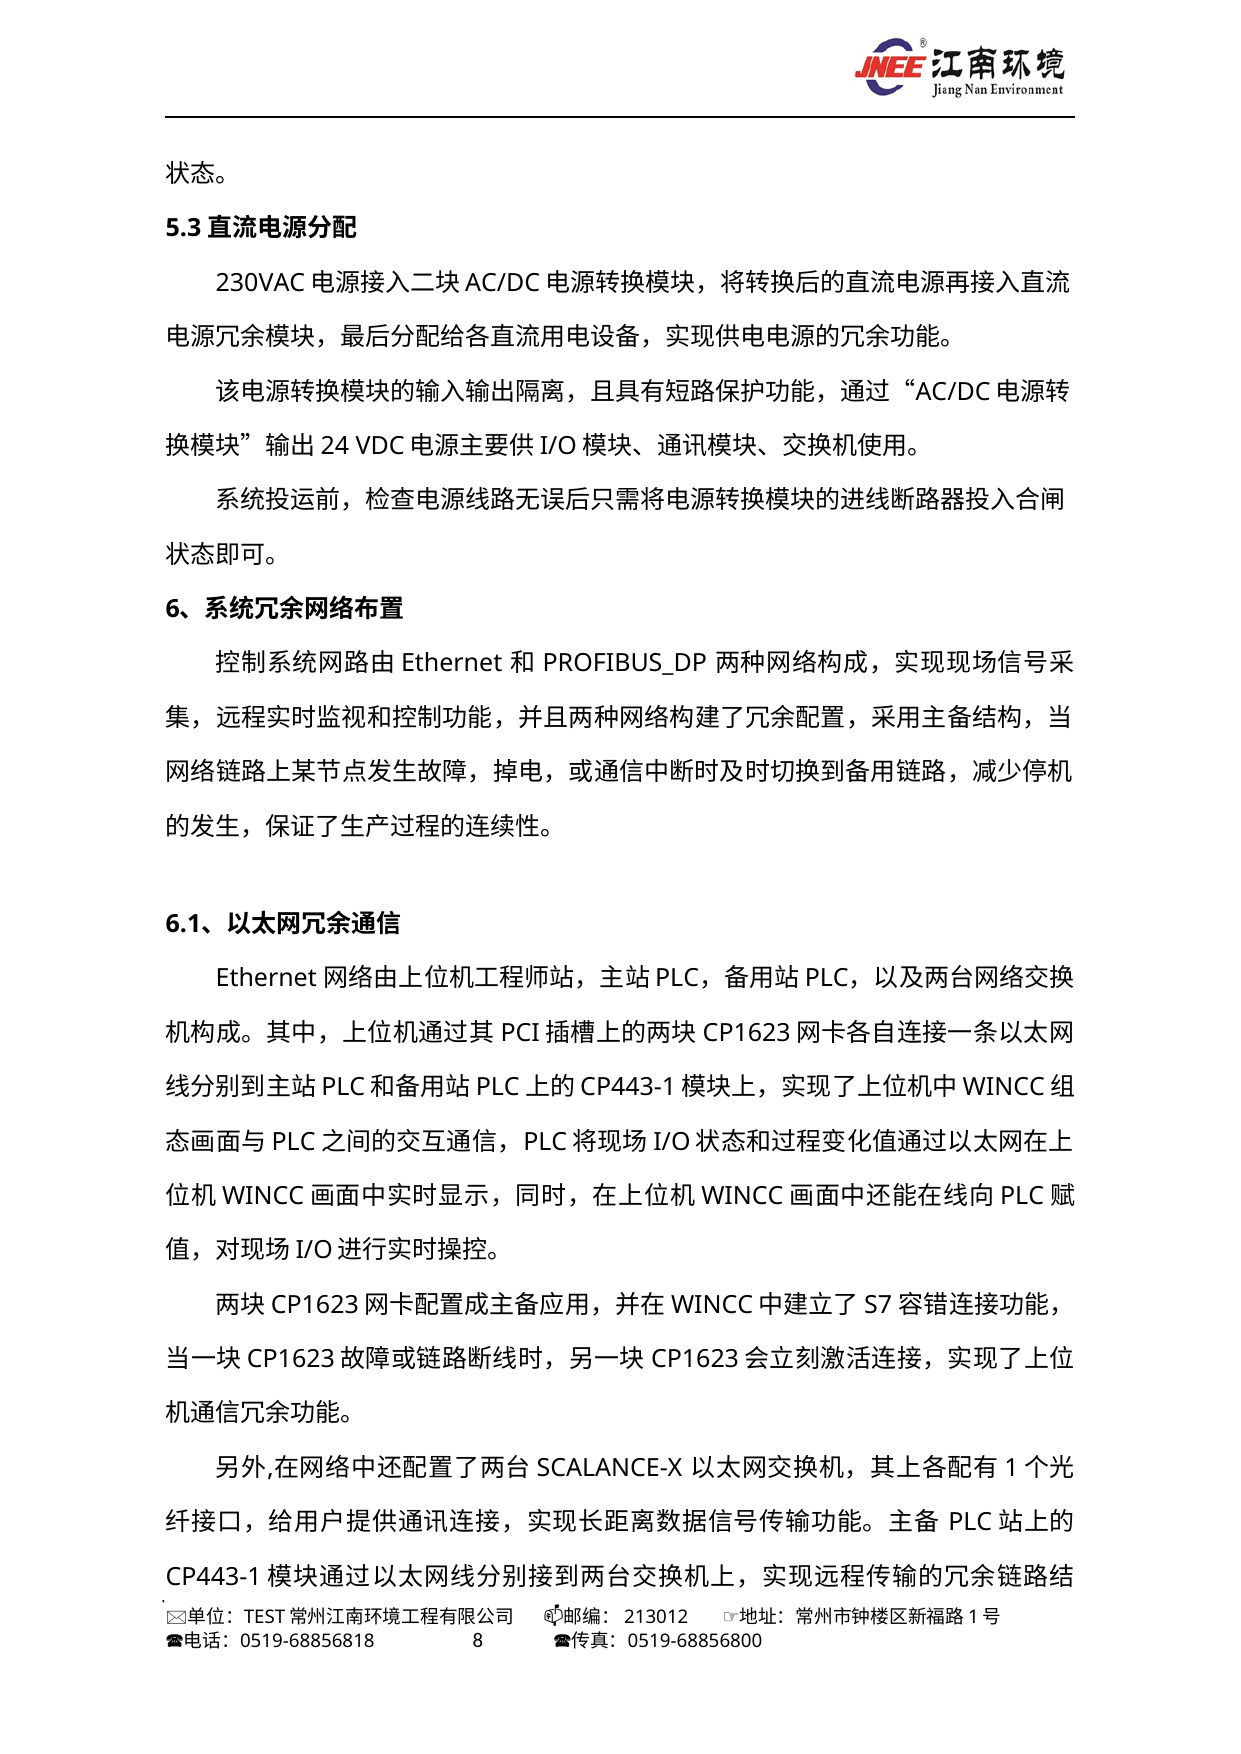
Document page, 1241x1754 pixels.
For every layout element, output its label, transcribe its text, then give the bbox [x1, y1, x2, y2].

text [165, 1447, 1075, 1592]
text 控制系统网路由Ethernet 和 PROFIBUS_DP 两种网络构成，实现现场信号采集，远程实时监视和控制功能，并且两种网络构建了冗余配置，采用主备结构，当网络链路上某节点发生故障，掉电，或通信中断时及时切换到备用链路，减少停机的发生，保证了生产过程的连续性。 [165, 643, 1075, 842]
text 6、系统冗余网络布置 [165, 588, 1075, 625]
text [165, 153, 1075, 190]
text 6.1、以太网冗余通信 [165, 903, 1075, 940]
text 该电源转换模块的输入输出隔离，且具有短路保护功能，通过“AC/DC电源转换模块”输出24 VDC电源主要供I/O模块、通讯模块、交换机使用。 [165, 371, 1075, 462]
picture [845, 32, 1080, 99]
text 5.3 直流电源分配 [165, 208, 1075, 244]
text 230VAC电源接入二块AC/DC电源转换模块，将转换后的直流电源再接入直流电源冗余模块，最后分配给各直流用电设备，实现供电电源的冗余功能。 [165, 262, 1075, 353]
text 系统投运前，检查电源线路无误后只需将电源转换模块的进线断路器投入合闸状态即可。 [165, 480, 1075, 570]
text Ethernet 网络由上位机工程师站，主站PLC，备用站PLC，以及两台网络交换机构成。其中，上位机通过其PCI插槽上的两块CP1623网卡各自连接一条以太网线分别到主站PLC和备用站PLC上的CP443-1模块上，实现了上位机中WINCC组态画面与PLC之间的交互通信，PLC将现场I/O状态和过程变化值通过以太网在上位机WINCC画面中实时显示，同时，在上位机WINCC画面中还能在线向PLC赋值，对现场I/O进行实时操控。 [165, 958, 1075, 1266]
text 两块CP1623网卡配置成主备应用，并在WINCC中建立了S7 容错连接功能，当一块CP1623故障或链路断线时，另一块CP1623会立刻激活连接，实现了上位机通信冗余功能。 [165, 1284, 1075, 1429]
